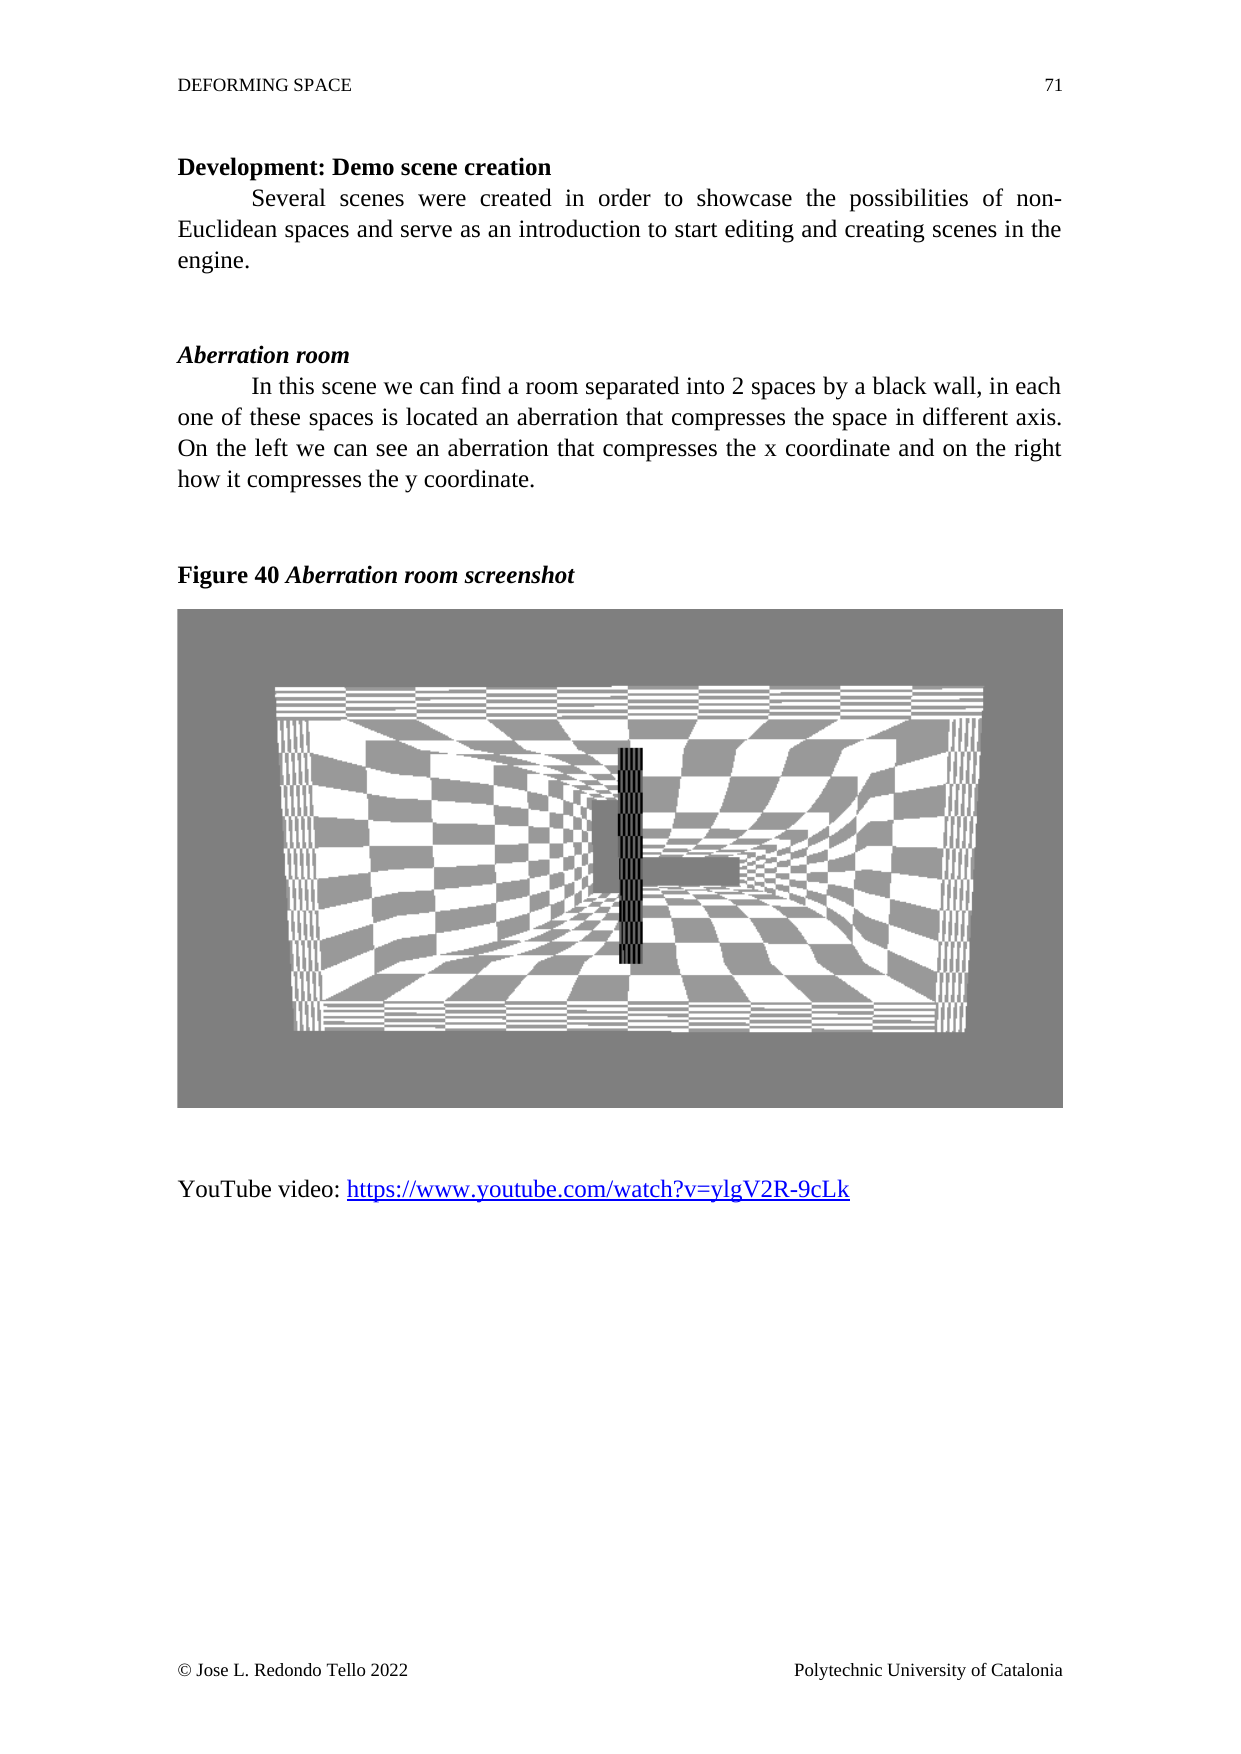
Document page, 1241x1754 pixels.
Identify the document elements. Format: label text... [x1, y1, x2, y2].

picture [177, 609, 1063, 1108]
text YouTube video: https://www.youtube.com/watch?v=ylgV2R-9cLk [177, 1174, 1063, 1203]
text Figure 40 Aberration room screenshot [177, 560, 1063, 589]
text In this scene we can find a room separated into 2 spaces by a black wall, in each one of these spaces is located an aberration that compresses the space in different axis. On the left we can see an aberration that compresses the x coordinate and on the right how it compresses the y coordinate. [177, 371, 1063, 493]
text Several scenes were created in order to showcase the possibilities of non-Euclidean spaces and serve as an introduction to start editing and creating scenes in the engine. [177, 183, 1063, 274]
subtitle Aberration room [177, 340, 1063, 369]
subtitle Development: Demo scene creation [177, 152, 1063, 181]
